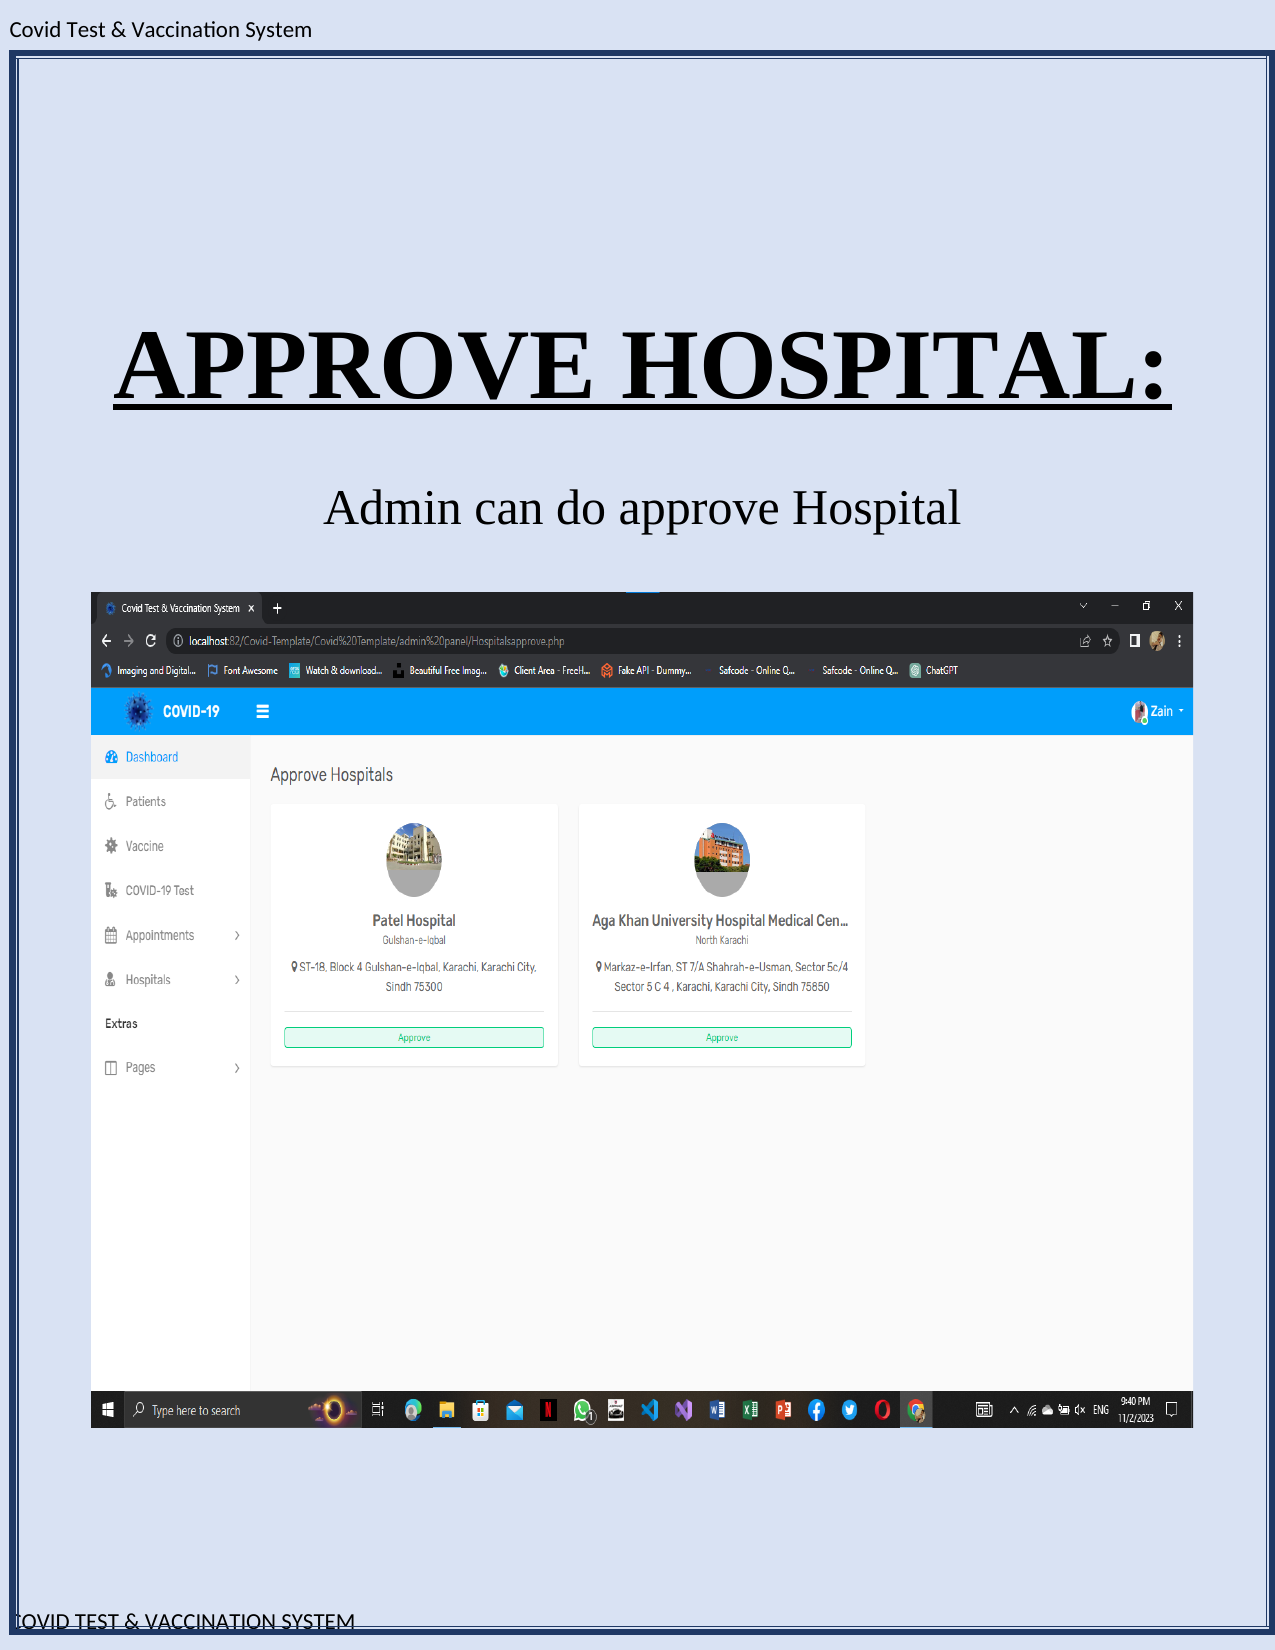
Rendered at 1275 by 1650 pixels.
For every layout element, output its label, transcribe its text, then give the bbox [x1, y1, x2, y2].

text APPROVE HOSPITAL: [19, 305, 1266, 420]
text Admin can do approve Hospital [19, 477, 1266, 535]
picture [91, 592, 1194, 1428]
